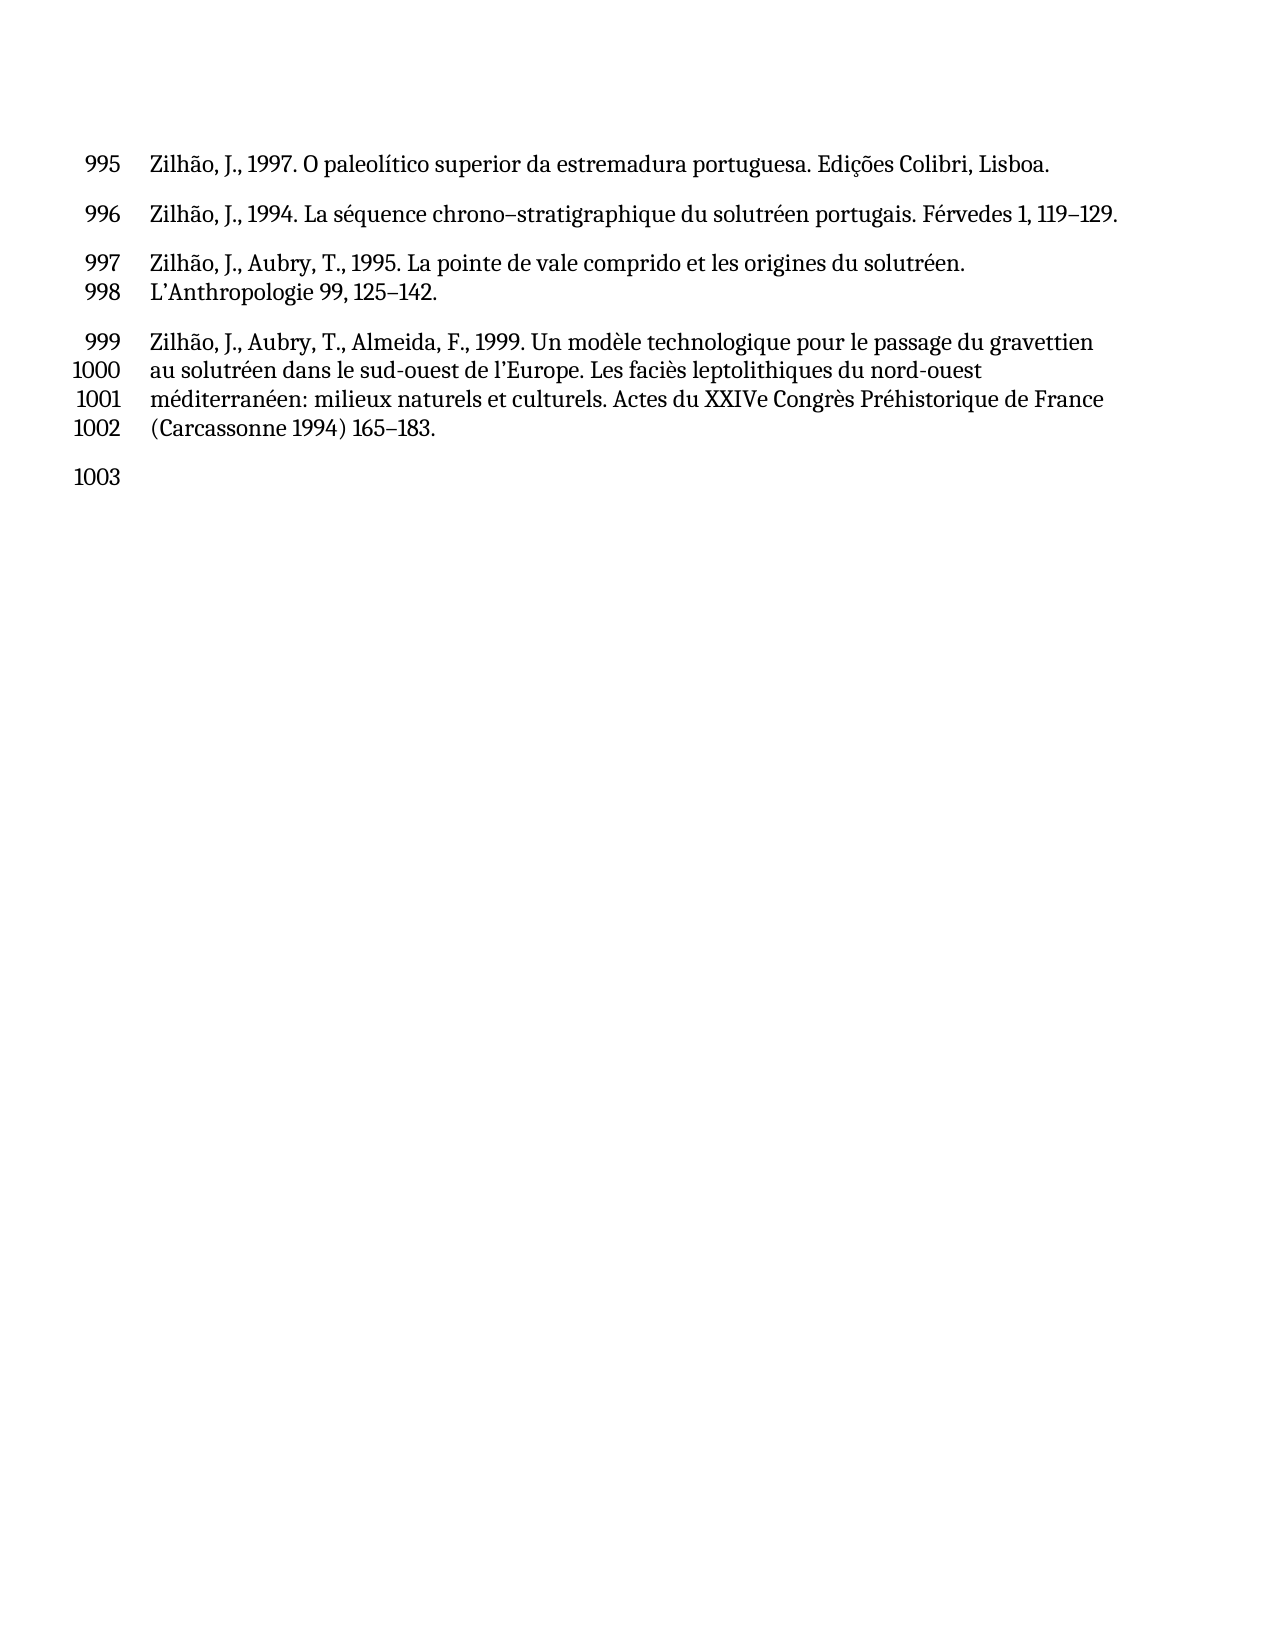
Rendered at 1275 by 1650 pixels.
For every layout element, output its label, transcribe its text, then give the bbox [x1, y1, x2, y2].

text Zilhão, J., 1994. La séquence chrono–stratigraphique du solutréen portugais. Férvedes 1, 119–129. [150, 199, 1125, 228]
text Zilhão, J., 1997. O paleolítico superior da estremadura portuguesa. Edições Colibri, Lisboa. [150, 150, 1125, 179]
text Zilhão, J., Aubry, T., Almeida, F., 1999. Un modèle technologique pour le passage du gravettien au solutréen dans le sud-ouest de l’Europe. Les faciès leptolithiques du nord-ouest méditerranéen: milieux naturels et culturels. Actes du XXIVe Congrès Préhistorique de France (Carcassonne 1994) 165–183. [150, 327, 1125, 442]
text Zilhão, J., Aubry, T., 1995. La pointe de vale comprido et les origines du solutréen. L’Anthropologie 99, 125–142. [150, 249, 1125, 307]
